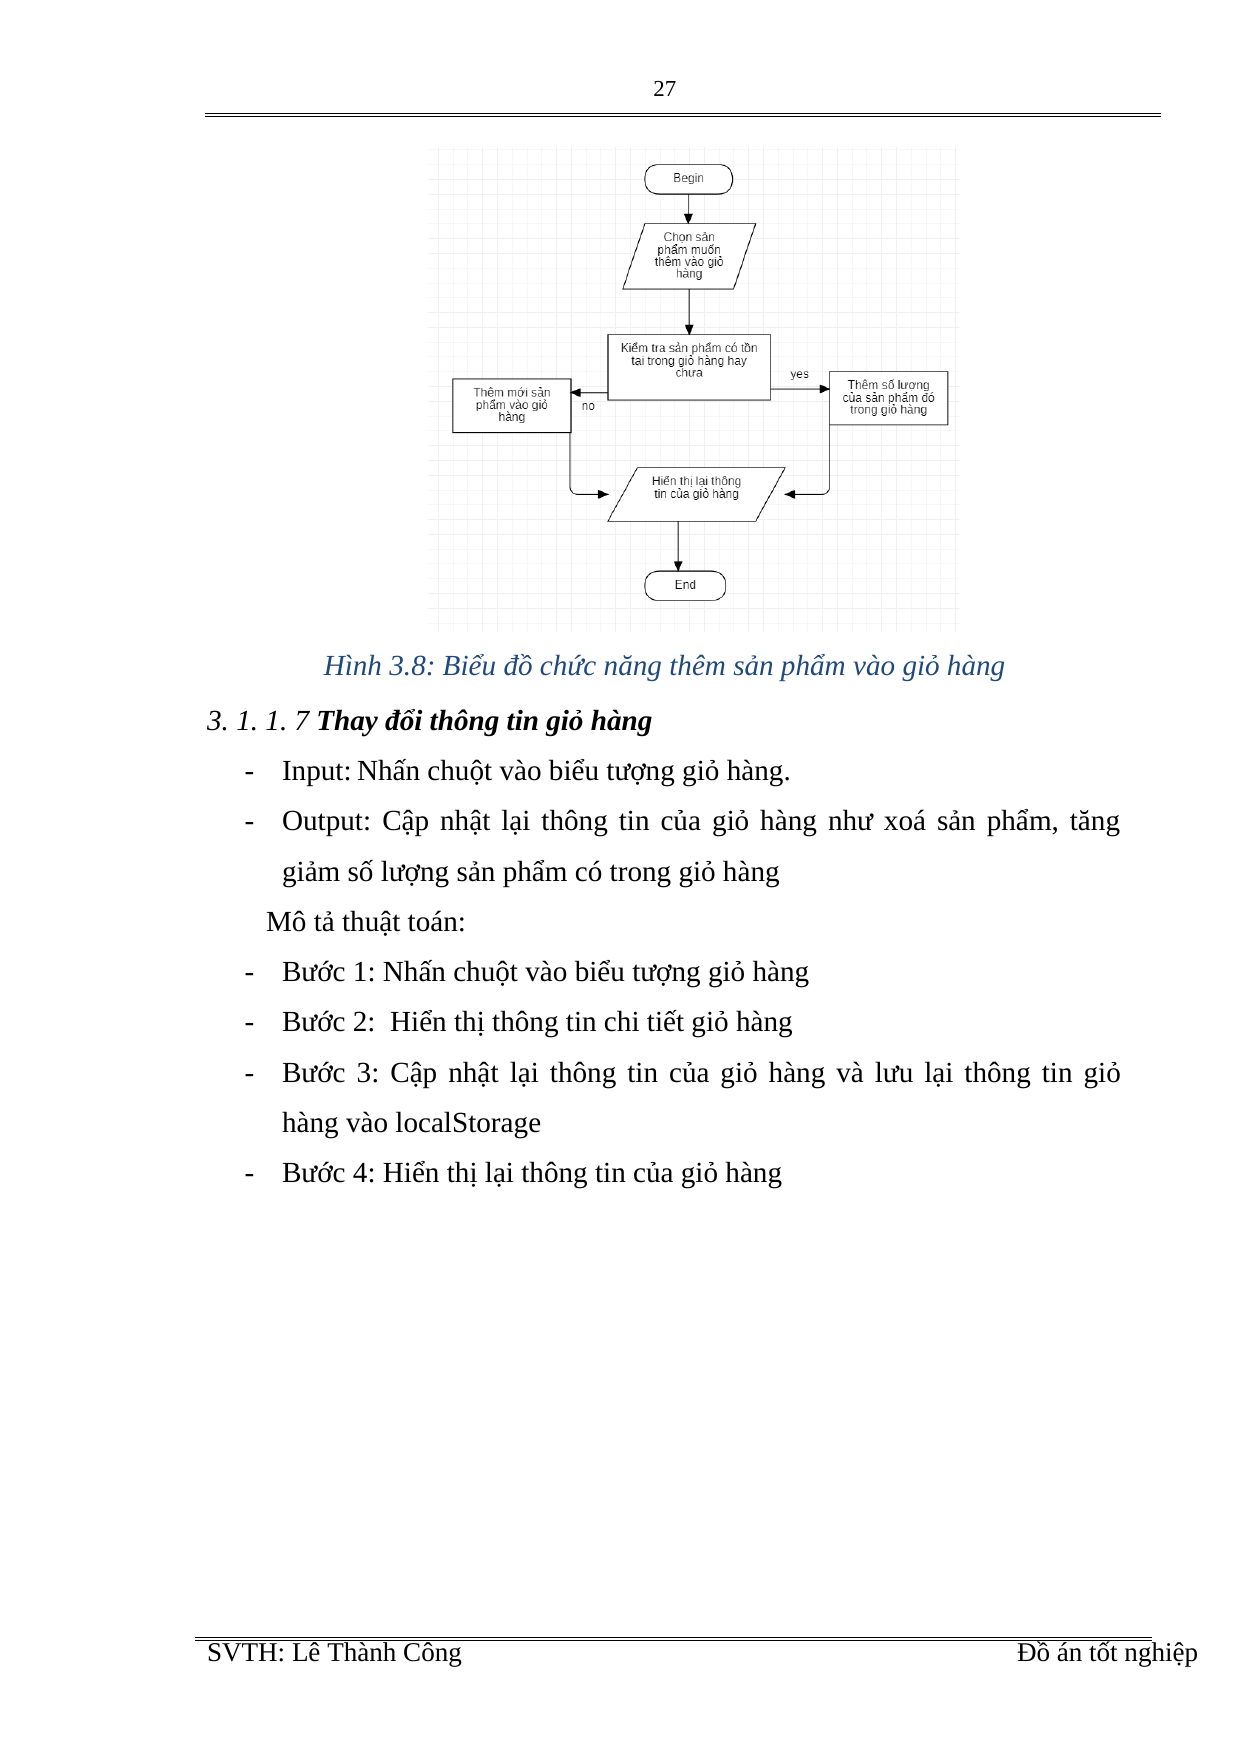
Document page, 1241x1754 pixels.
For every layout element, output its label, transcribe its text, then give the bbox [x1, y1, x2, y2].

list Bước 4: Hiển thị lại thông tin của giỏ hàng [244, 1156, 1122, 1189]
text Mô tả thuật toán: [207, 904, 1122, 937]
list Bước 1: Nhấn chuột vào biểu tượng giỏ hàng [244, 954, 1122, 988]
picture [428, 147, 960, 632]
list Output: Cập nhật lại thông tin của giỏ hàng như xoá sản phẩm, tăng giảm số lượng sản phẩm có trong giỏ hàng [244, 803, 1122, 887]
list Bước 2: Hiển thị thông tin chi tiết giỏ hàng [244, 1004, 1122, 1038]
subtitle Thay đổi thông tin giỏ hàng [207, 703, 1122, 736]
list Input: Nhấn chuột vào biểu tượng giỏ hàng. [244, 753, 1122, 787]
list Bước 3: Cập nhật lại thông tin của giỏ hàng và lưu lại thông tin giỏ hàng vào localStorage [244, 1055, 1122, 1139]
